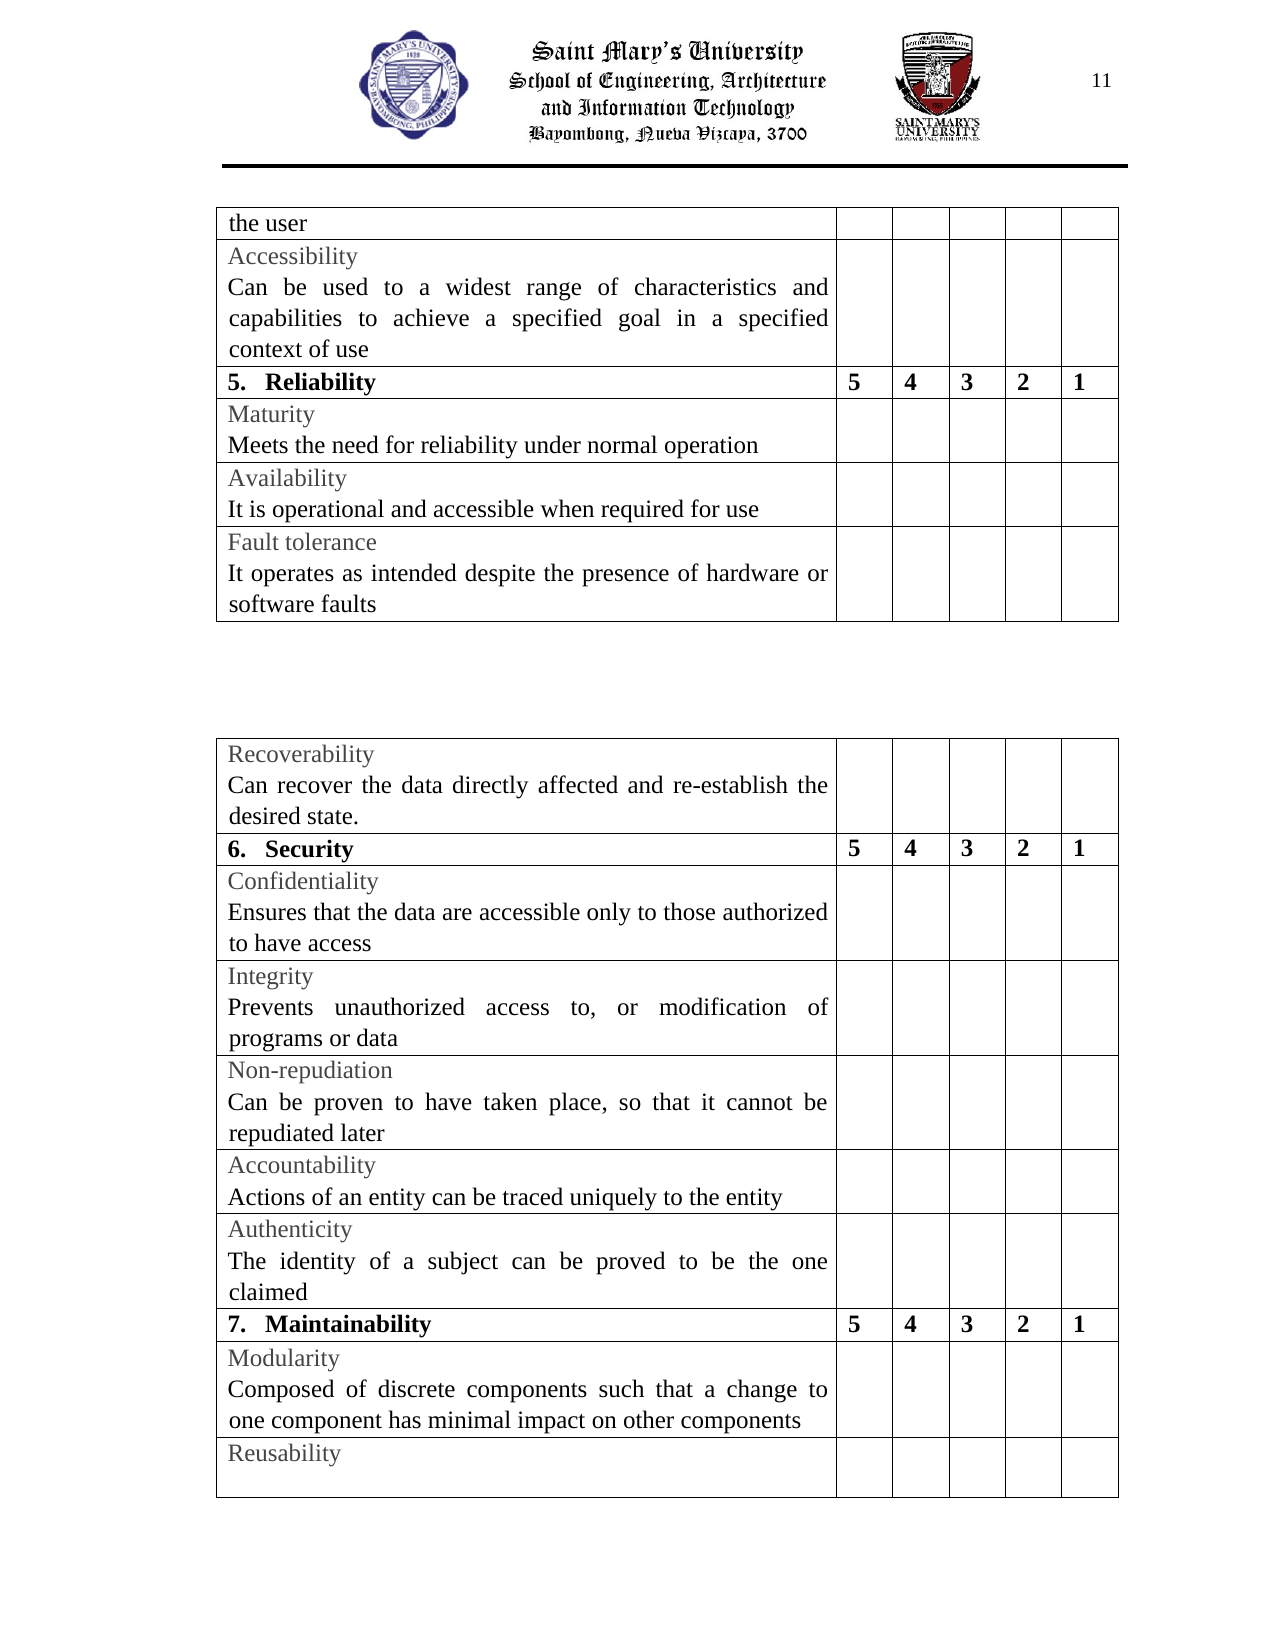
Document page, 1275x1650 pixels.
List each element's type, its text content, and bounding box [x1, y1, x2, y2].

table_cell 1 [1062, 834, 1118, 865]
table_cell [893, 208, 949, 239]
table_cell [1062, 240, 1118, 366]
table_cell [1006, 1342, 1061, 1437]
table_cell 2 [1006, 367, 1061, 398]
table_cell 2 [1006, 1309, 1061, 1341]
table_cell Maintainability [217, 1309, 836, 1341]
table_cell [950, 866, 1005, 960]
table_cell Authenticity The identity of a subject can be proved to be the one claimed [217, 1214, 836, 1308]
table_cell [893, 866, 949, 960]
table_cell 4 [893, 834, 949, 865]
table_cell 4 [893, 367, 949, 398]
table_cell [1062, 866, 1118, 960]
table_cell [950, 463, 1005, 526]
table_cell User interface aesthetics Its interface enables pleasing and satisfying interaction for the user [217, 208, 836, 239]
table_cell [837, 1214, 892, 1308]
table_cell [837, 1438, 892, 1497]
table_cell [893, 463, 949, 526]
table_cell [837, 240, 892, 366]
table_cell [1062, 1214, 1118, 1308]
table_cell [950, 399, 1005, 462]
table_cell [837, 527, 892, 621]
table_cell [1006, 1150, 1061, 1213]
table_header [837, 739, 892, 832]
table_cell [893, 1342, 949, 1437]
table_header [893, 739, 949, 832]
table_cell [950, 1056, 1005, 1149]
table_cell 1 [1062, 367, 1118, 398]
table_cell [1006, 866, 1061, 960]
table_cell [1062, 1342, 1118, 1437]
table_cell [1062, 463, 1118, 526]
table_cell [893, 961, 949, 1054]
table_cell [1062, 399, 1118, 462]
table_cell Accountability Actions of an entity can be traced uniquely to the entity [217, 1150, 836, 1213]
table_cell [1006, 1056, 1061, 1149]
table_cell Accessibility Can be used to a widest range of characteristics and capabilities to achieve a specified goal in a specified context of use [217, 240, 836, 366]
table_cell Fault tolerance It operates as intended despite the presence of hardware or software faults [217, 527, 836, 621]
table_cell [893, 1056, 949, 1149]
table_cell [1062, 527, 1118, 621]
table_cell [837, 208, 892, 239]
table_cell [950, 961, 1005, 1054]
table_cell [1006, 961, 1061, 1054]
table_cell 2 [1006, 834, 1061, 865]
table_cell Modularity Composed of discrete components such that a change to one component has minimal impact on other components [217, 1342, 836, 1437]
table_header Recoverability Can recover the data directly affected and re-establish the desired state. [217, 739, 836, 832]
table_cell [1062, 1056, 1118, 1149]
table_cell [893, 1438, 949, 1497]
table_cell Confidentiality Ensures that the data are accessible only to those authorized to have access [217, 866, 836, 960]
table_cell [1006, 1438, 1061, 1497]
table_cell [837, 866, 892, 960]
table_cell 1 [1062, 1309, 1118, 1341]
table_cell [837, 1342, 892, 1437]
table_cell 3 [950, 834, 1005, 865]
table_cell [837, 1056, 892, 1149]
picture [349, 20, 999, 149]
table_cell [1006, 463, 1061, 526]
table_cell [950, 208, 1005, 239]
table_cell [1062, 1150, 1118, 1213]
table_cell [950, 1438, 1005, 1497]
table_cell [1006, 240, 1061, 366]
table_cell [837, 1150, 892, 1213]
table_cell 5 [837, 834, 892, 865]
table_cell Reusability Assets can be used in more than one system, or in building other assets [217, 1438, 836, 1497]
table_cell Maturity Meets the need for reliability under normal operation [217, 399, 836, 462]
table_cell Security [217, 834, 836, 865]
table_header [950, 739, 1005, 832]
table_cell [1006, 208, 1061, 239]
table_cell Non-repudiation Can be proven to have taken place, so that it cannot be repudiated later [217, 1056, 836, 1149]
table_cell Integrity Prevents unauthorized access to, or modification of programs or data [217, 961, 836, 1054]
table_cell 5 [837, 367, 892, 398]
table_cell [837, 399, 892, 462]
table_cell [950, 1214, 1005, 1308]
table_cell Availability It is operational and accessible when required for use [217, 463, 836, 526]
table_cell [1006, 527, 1061, 621]
table_cell Reliability [217, 367, 836, 398]
table_cell 3 [950, 367, 1005, 398]
table_cell [1062, 961, 1118, 1054]
table_cell [837, 463, 892, 526]
table_cell 5 [837, 1309, 892, 1341]
table_cell 3 [950, 1309, 1005, 1341]
table_cell [893, 527, 949, 621]
table_cell [837, 961, 892, 1054]
table_cell [950, 1342, 1005, 1437]
table_cell [1006, 399, 1061, 462]
table_cell 4 [893, 1309, 949, 1341]
table_cell [950, 240, 1005, 366]
table_cell [1062, 1438, 1118, 1497]
table_cell [893, 399, 949, 462]
table_cell [1006, 1214, 1061, 1308]
table_cell [950, 527, 1005, 621]
table_header [1006, 739, 1061, 832]
table_cell [950, 1150, 1005, 1213]
table_cell [893, 1214, 949, 1308]
table_cell [893, 1150, 949, 1213]
table_cell [893, 240, 949, 366]
table_header [1062, 739, 1118, 832]
table_cell [1062, 208, 1118, 239]
